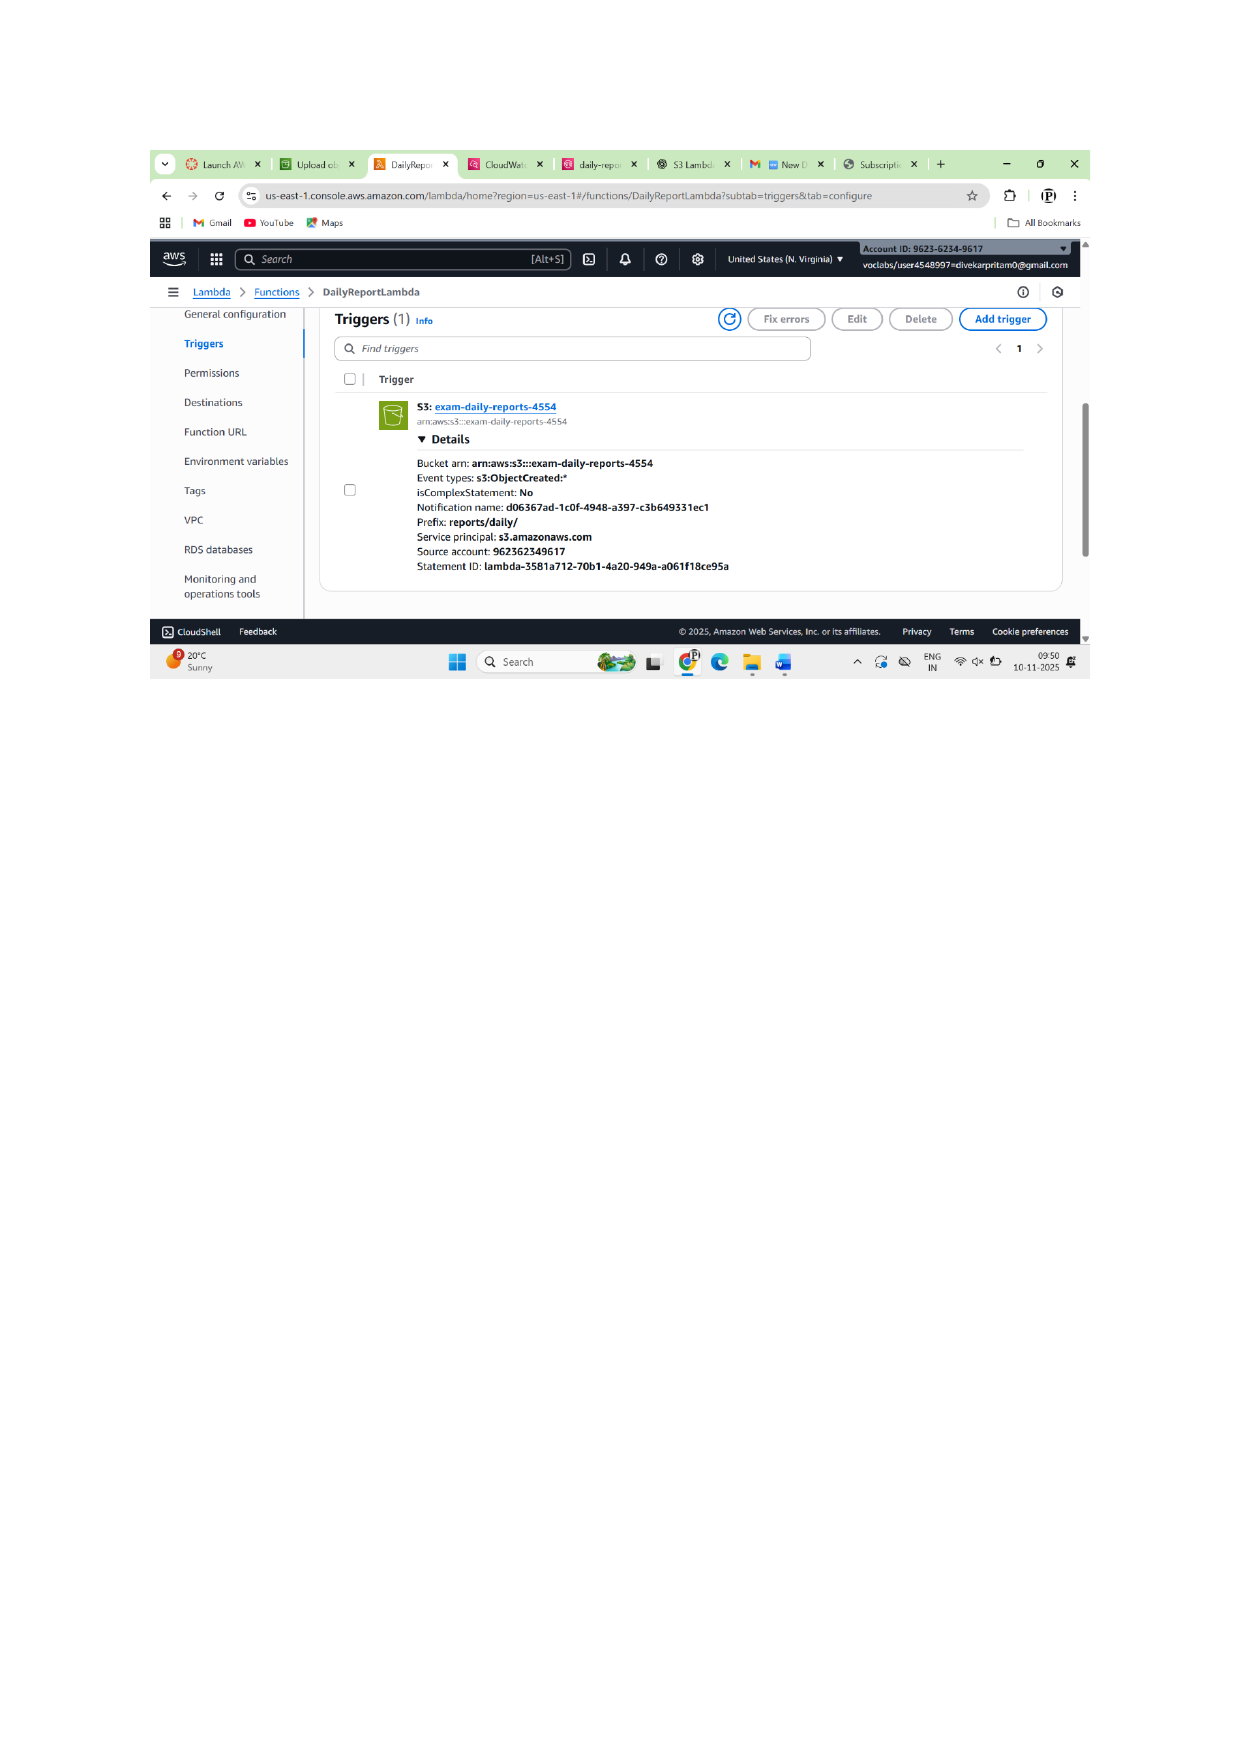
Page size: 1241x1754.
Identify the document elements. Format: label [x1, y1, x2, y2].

picture [150, 150, 1091, 679]
